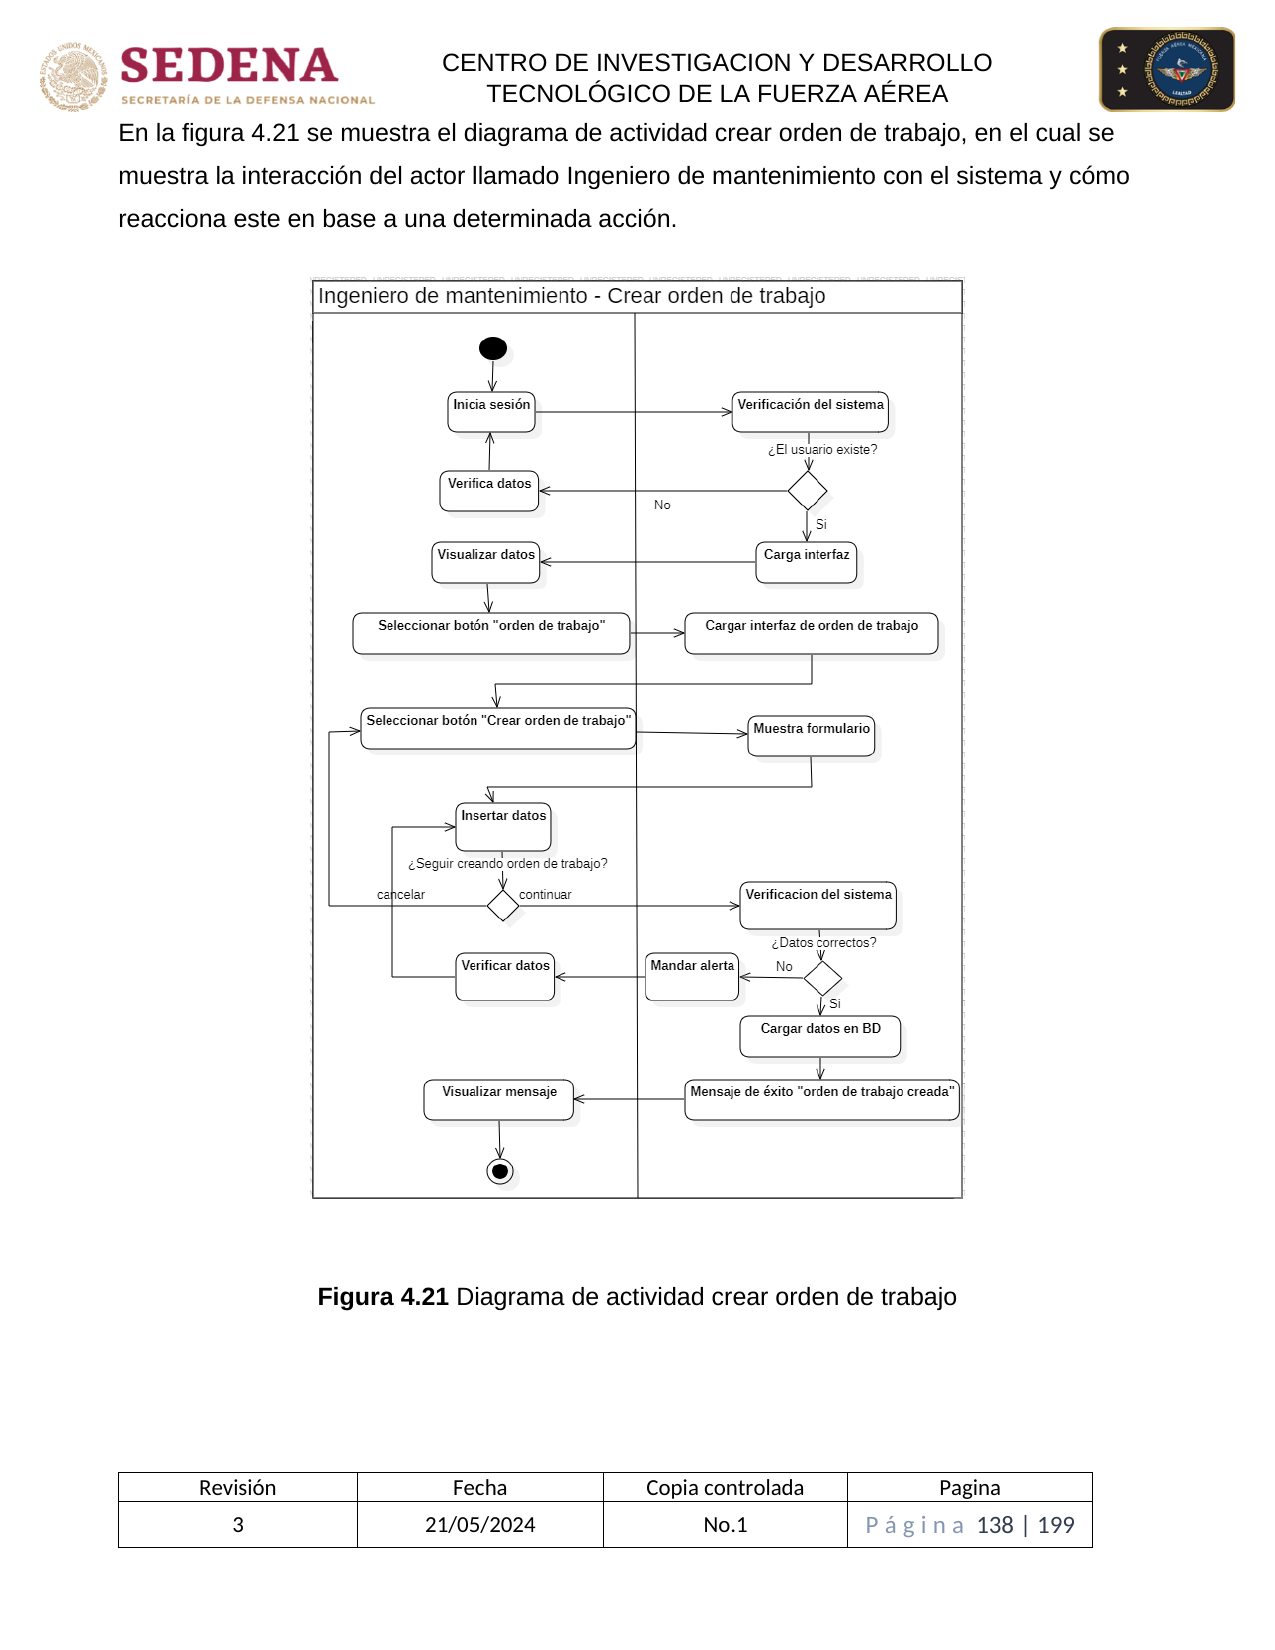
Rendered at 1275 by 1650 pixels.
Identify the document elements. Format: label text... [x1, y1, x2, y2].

text Figura 4.21 Diagrama de actividad crear orden de trabajo [118, 1282, 1157, 1311]
picture [310, 277, 965, 1201]
picture [39, 27, 1236, 112]
text En la figura 4.21 se muestra el diagrama de actividad crear orden de trabajo, en el cual se muestra la interacción del actor llamado Ingeniero de mantenimiento con el sistema y cómo reacciona este en base a una determinada acción. [118, 118, 1157, 233]
